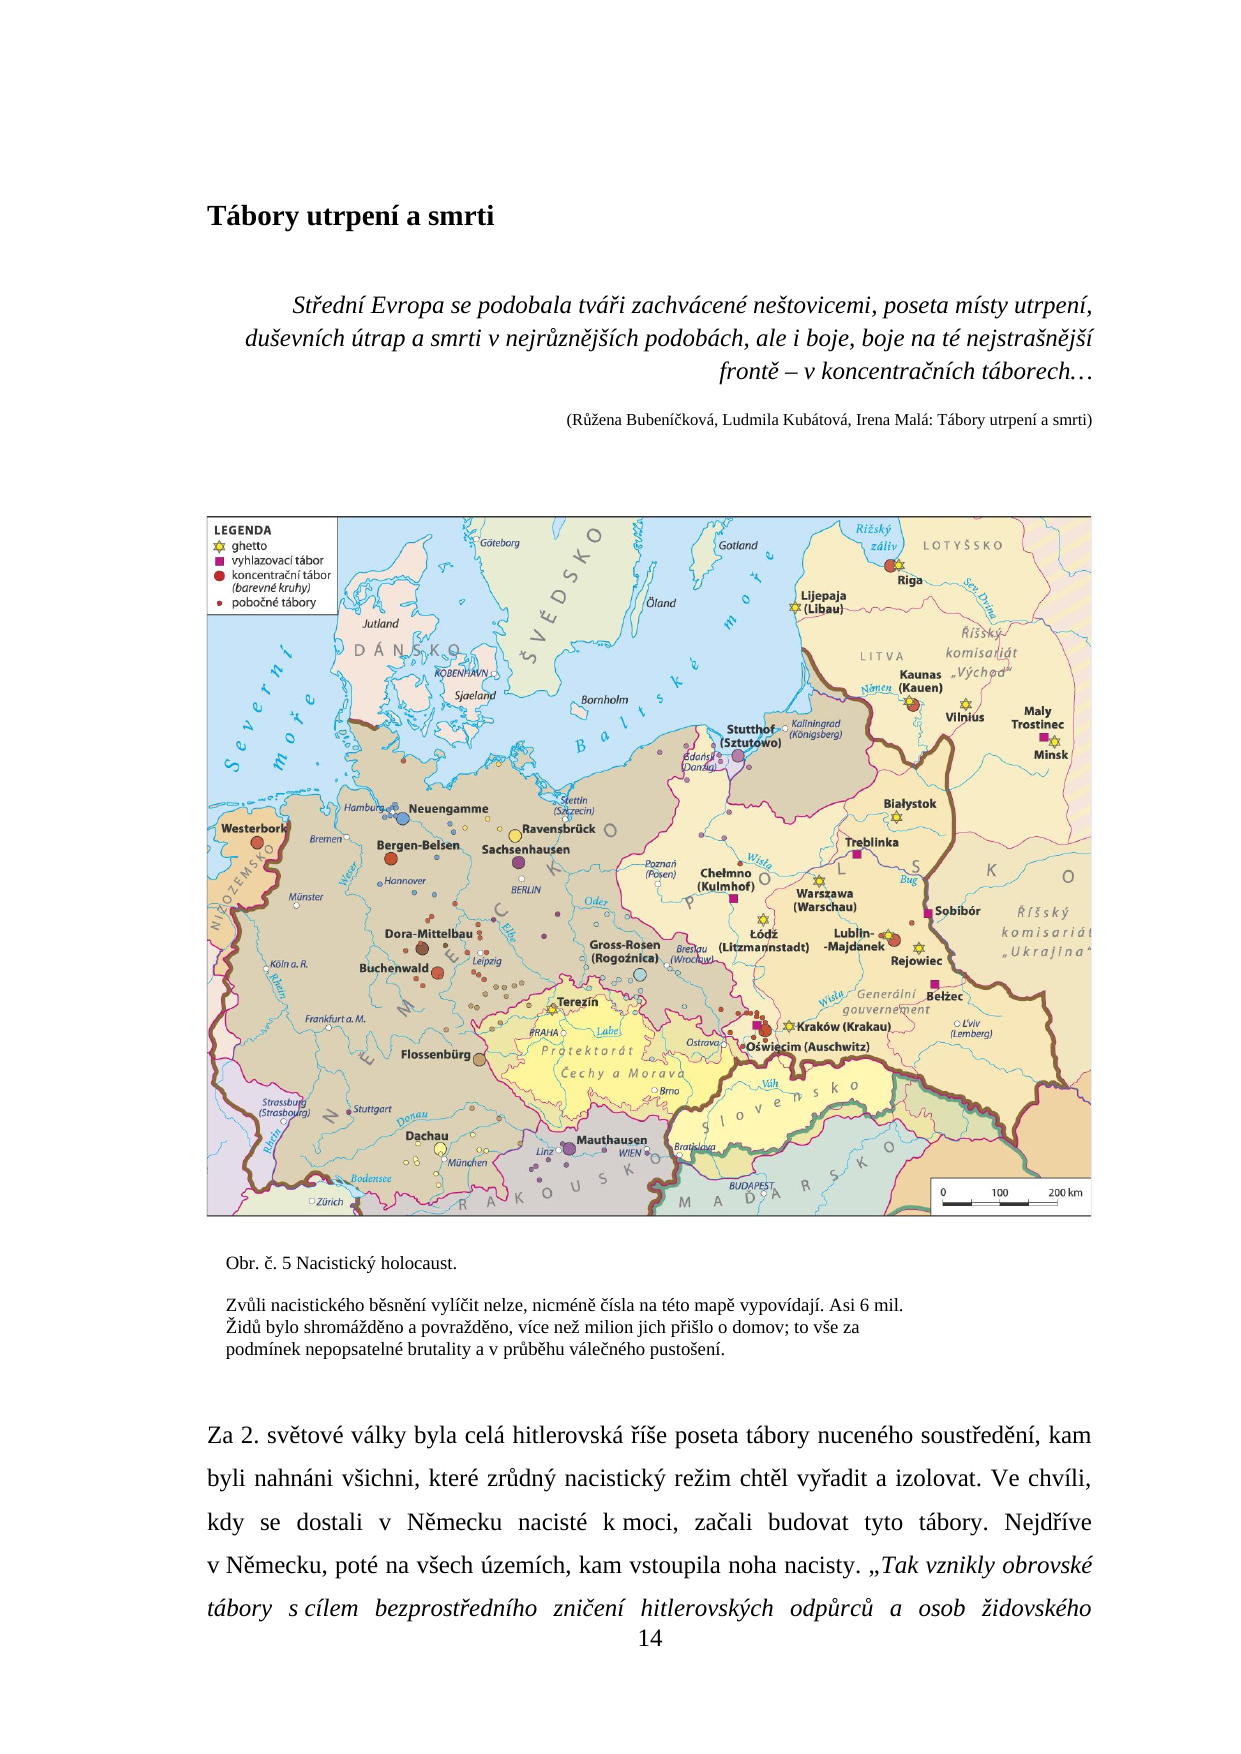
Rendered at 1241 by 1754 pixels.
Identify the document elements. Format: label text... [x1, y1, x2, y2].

text Střední Evropa se podobala tváři zachvácené neštovicemi, poseta místy utrpení, duševních útrap a smrti v nejrůznějších podobách, ale i boje, boje na té nejstrašnější frontě – v koncentračních táborech… [207, 290, 1092, 385]
text (Růžena Bubeníčková, Ludmila Kubátová, Irena Malá: Tábory utrpení a smrti) [207, 410, 1092, 429]
subtitle Tábory utrpení a smrti [207, 198, 1092, 231]
picture [206, 516, 1092, 1217]
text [207, 1420, 1092, 1622]
